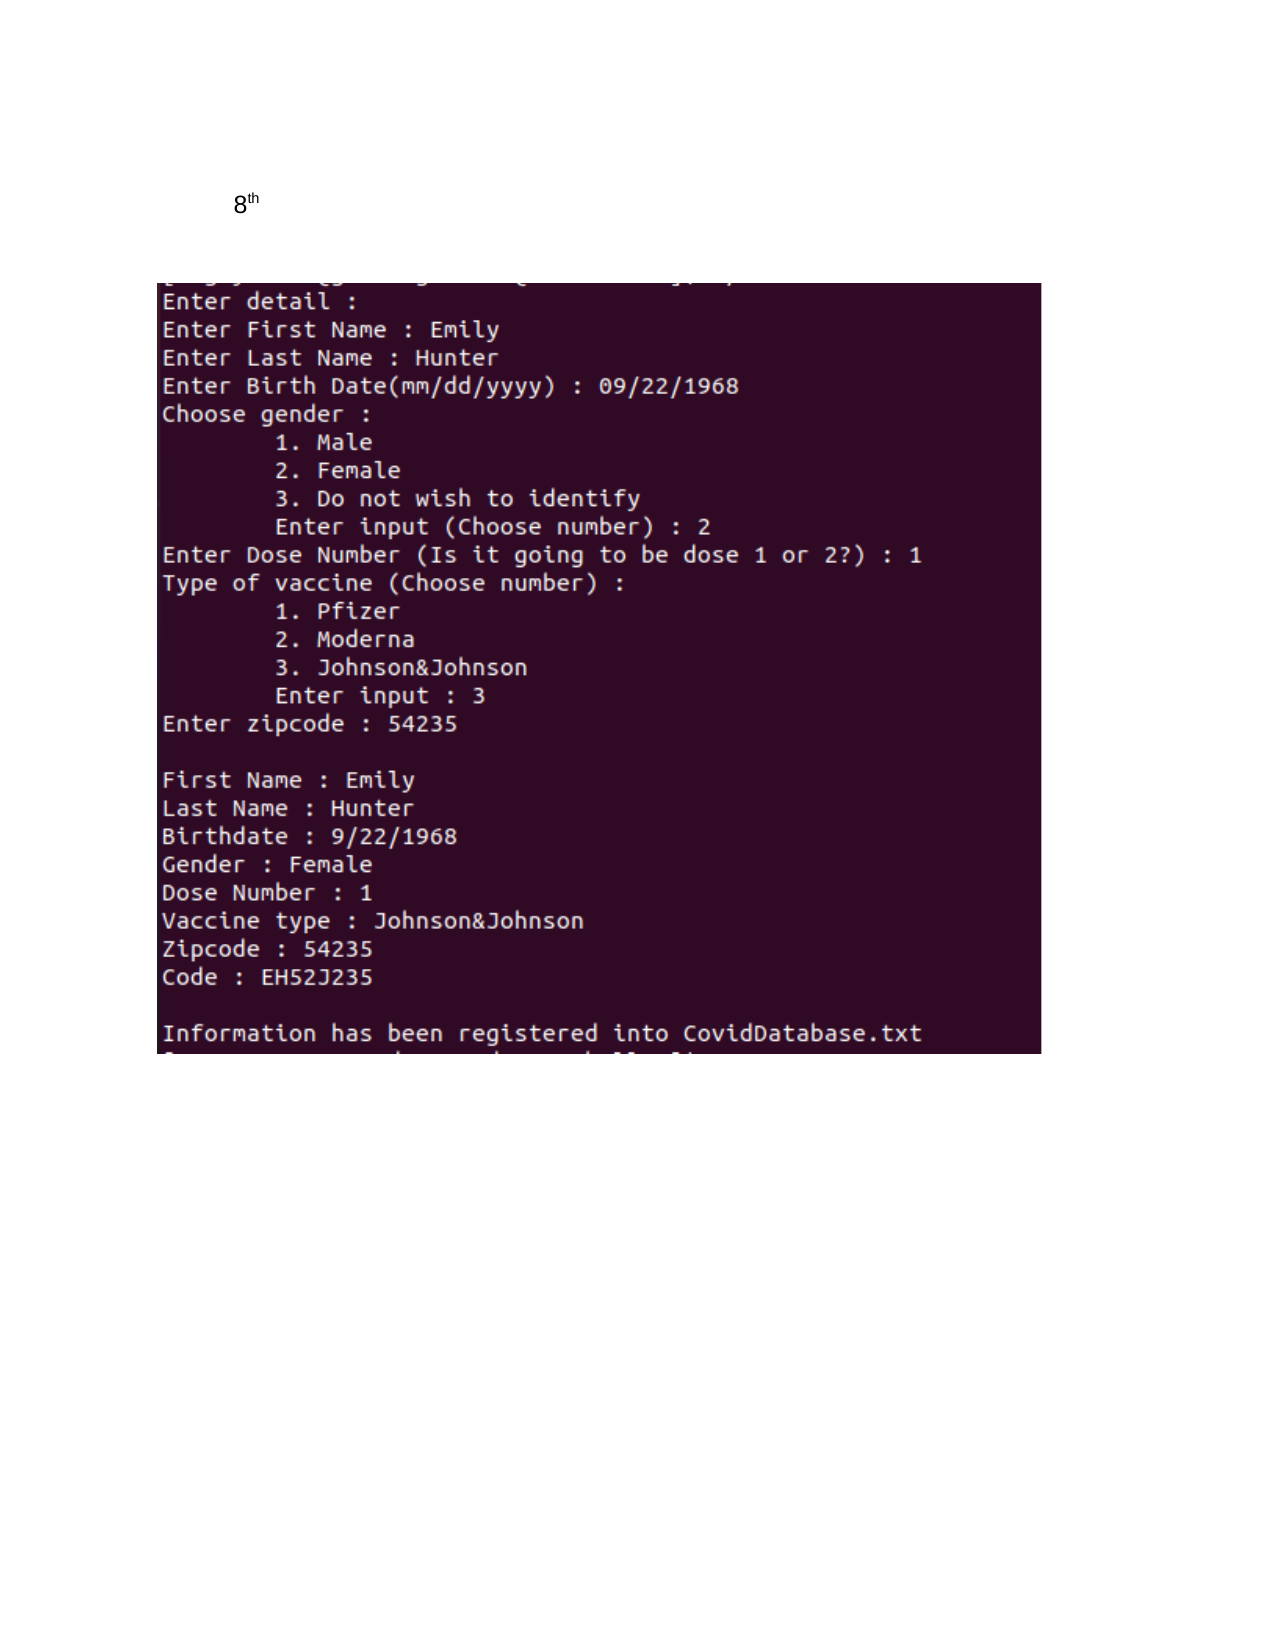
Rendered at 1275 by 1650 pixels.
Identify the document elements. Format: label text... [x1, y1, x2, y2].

text 8th [231, 189, 1102, 218]
picture [157, 283, 1042, 1054]
